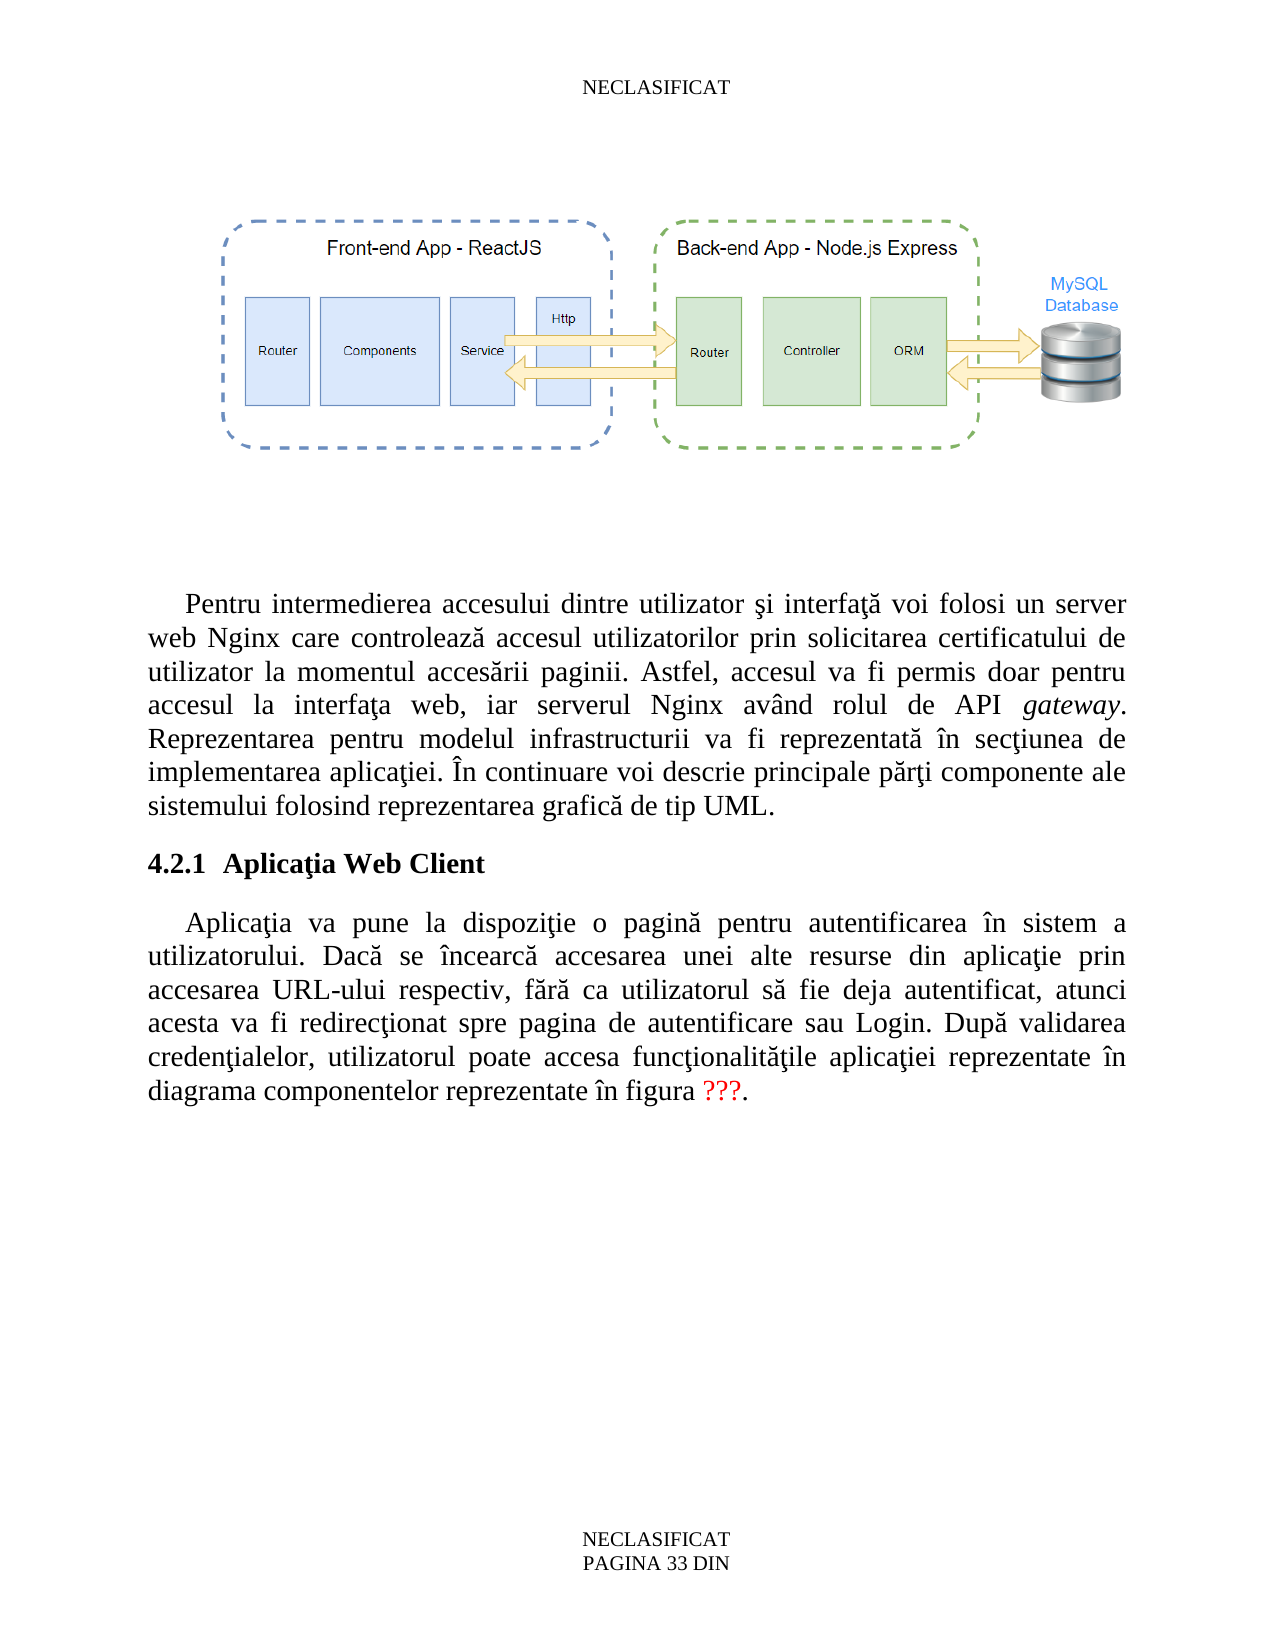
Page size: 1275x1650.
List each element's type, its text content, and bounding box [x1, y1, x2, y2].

subtitle Aplicaţia Web Client [148, 846, 1127, 880]
text Aplicaţia va pune la dispoziţie o pagină pentru autentificarea în sistem a utilizatorului. Dacă se încearcă accesarea unei alte resurse din aplicaţie prin accesarea URL-ului respectiv, fără ca utilizatorul să fie deja autentificat, atunci acesta va fi redirecţionat spre pagina de autentificare sau Login. După validarea credenţialelor, utilizatorul poate accesa funcţionalităţile aplicaţiei reprezentate în diagrama componentelor reprezentate în figura ???. [148, 905, 1127, 1106]
text Pentru intermedierea accesului dintre utilizator şi interfaţă voi folosi un server web Nginx care controlează accesul utilizatorilor prin solicitarea certificatului de utilizator la momentul accesării paginii. Astfel, accesul va fi permis doar pentru accesul la interfaţa web, iar serverul Nginx având rolul de API gateway. Reprezentarea pentru modelul infrastructurii va fi reprezentată în secţiunea de implementarea aplicaţiei. În continuare voi descrie principale părţi componente ale sistemului folosind reprezentarea grafică de tip UML. [148, 587, 1127, 821]
picture [184, 147, 1165, 562]
